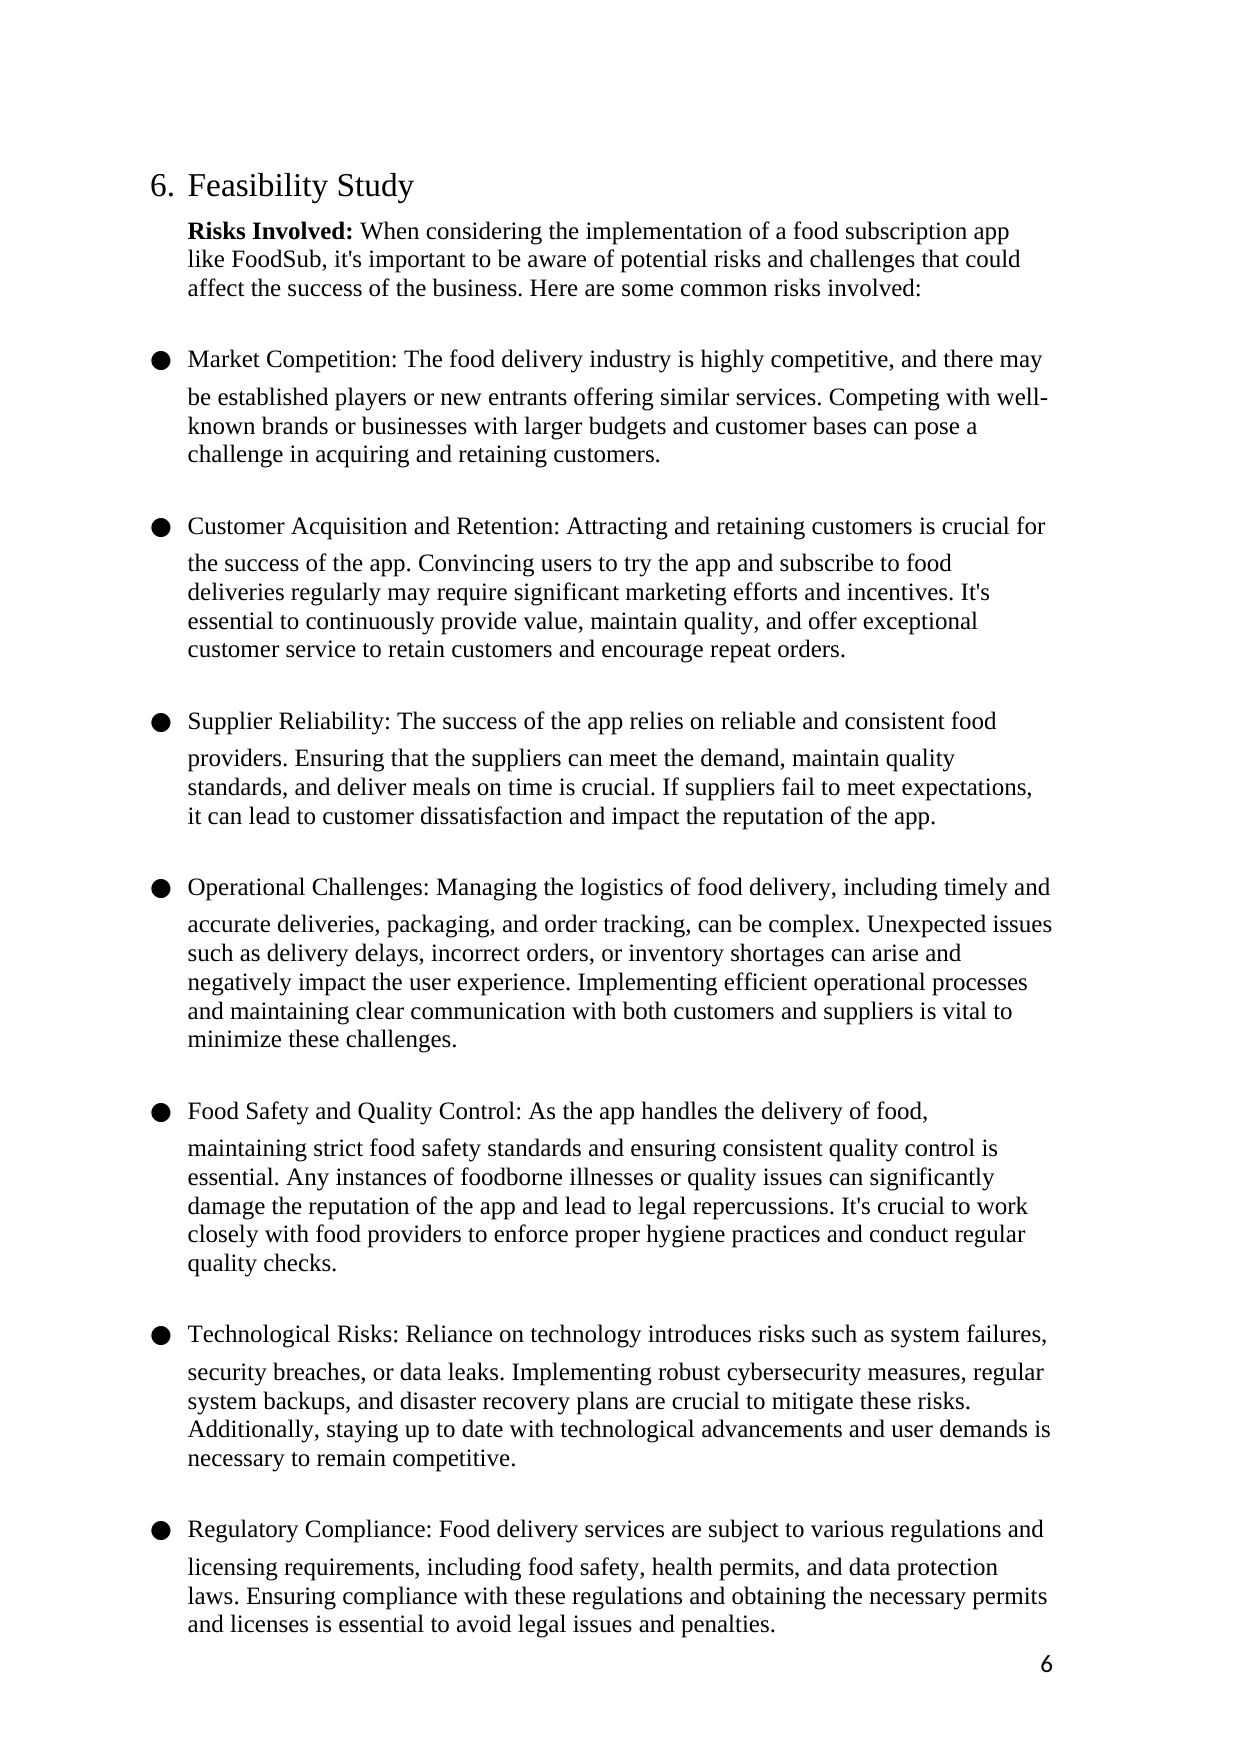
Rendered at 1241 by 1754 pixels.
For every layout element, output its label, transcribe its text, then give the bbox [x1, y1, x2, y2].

text Risks Involved: When considering the implementation of a food subscription app like FoodSub, it's important to be aware of potential risks and challenges that could affect the success of the business. Here are some common risks involved: [187, 216, 1053, 302]
list Supplier Reliability: The success of the app relies on reliable and consistent food providers. Ensuring that the suppliers can meet the demand, maintain quality standards, and deliver meals on time is crucial. If suppliers fail to meet expectations, it can lead to customer dissatisfaction and impact the reputation of the app. [150, 692, 1053, 829]
list Operational Challenges: Managing the logistics of food delivery, including timely and accurate deliveries, packaging, and order tracking, can be complex. Unexpected issues such as delivery delays, incorrect orders, or inventory shortages can arise and negatively impact the user experience. Implementing efficient operational processes and maintaining clear communication with both customers and suppliers is vital to minimize these challenges. [150, 858, 1053, 1053]
list Regulatory Compliance: Food delivery services are subject to various regulations and licensing requirements, including food safety, health permits, and data protection laws. Ensuring compliance with these regulations and obtaining the necessary permits and licenses is essential to avoid legal issues and penalties. [150, 1501, 1053, 1638]
list Market Competition: The food delivery industry is highly competitive, and there may be established players or new entrants offering similar services. Competing with well-known brands or businesses with larger budgets and customer bases can pose a challenge in acquiring and retaining customers. [150, 331, 1053, 468]
list Technological Risks: Reliance on technology introduces risks such as system failures, security breaches, or data leaks. Implementing robust cybersecurity measures, regular system backups, and disaster recovery plans are crucial to mitigate these risks. Additionally, staying up to date with technological advancements and user demands is necessary to remain competitive. [150, 1306, 1053, 1472]
subtitle Feasibility Study [150, 165, 1053, 203]
list Customer Acquisition and Retention: Attracting and retaining customers is crucial for the success of the app. Convincing users to try the app and subscribe to food deliveries regularly may require significant marketing efforts and incentives. It's essential to continuously provide value, maintain quality, and offer exceptional customer service to retain customers and encourage repeat orders. [150, 497, 1053, 663]
list Food Safety and Quality Control: As the app handles the delivery of food, maintaining strict food safety standards and ensuring consistent quality control is essential. Any instances of foodborne illnesses or quality issues can significantly damage the reputation of the app and lead to legal repercussions. It's crucial to work closely with food providers to enforce proper hygiene practices and conduct regular quality checks. [150, 1082, 1053, 1277]
